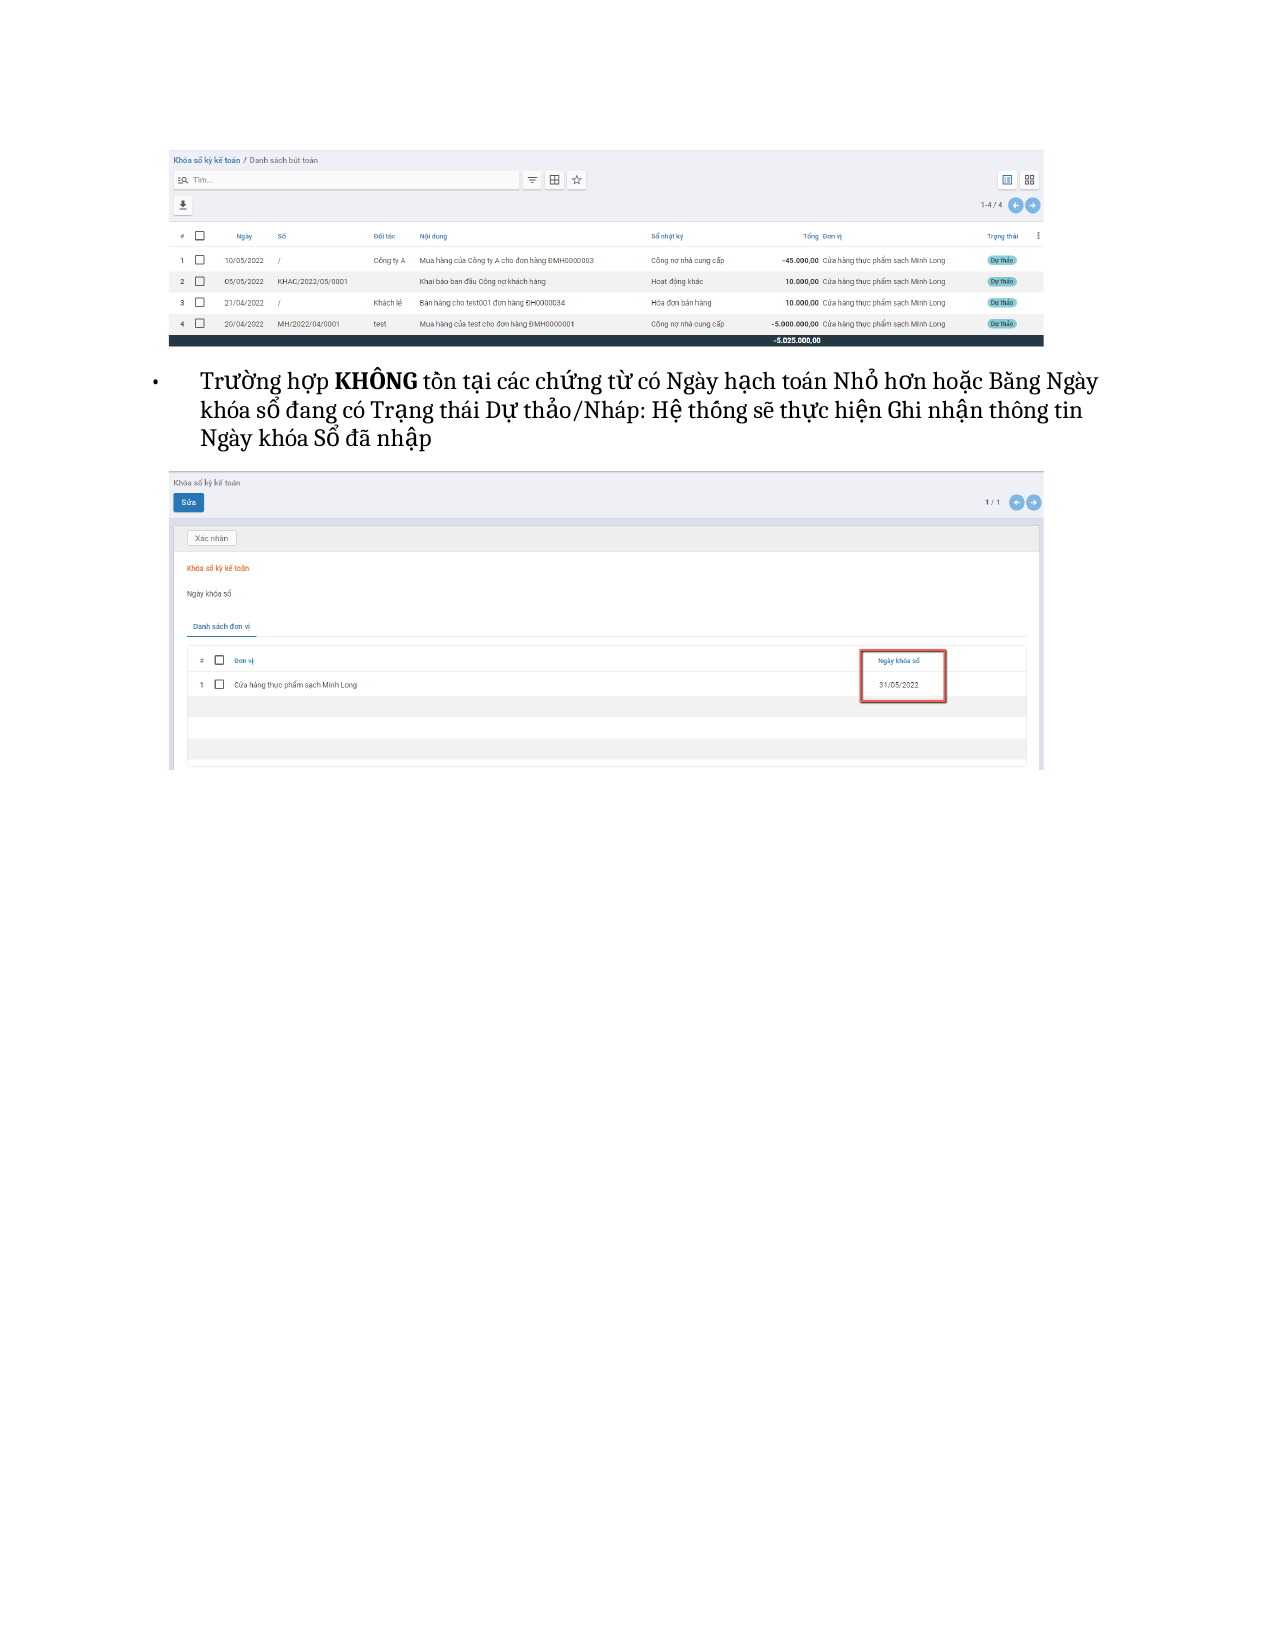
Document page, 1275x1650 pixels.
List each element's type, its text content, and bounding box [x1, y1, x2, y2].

list Trường hợp KHÔNG tồn tại các chứng từ có Ngày hạch toán Nhỏ hơn hoặc Bằng Ngày khóa sổ đang có Trạng thái Dự thảo/Nháp: Hệ thống sẽ thực hiện Ghi nhận thông tin Ngày khóa Sổ đã nhập [150, 367, 1125, 453]
picture [168, 150, 1044, 348]
picture [168, 471, 1044, 770]
